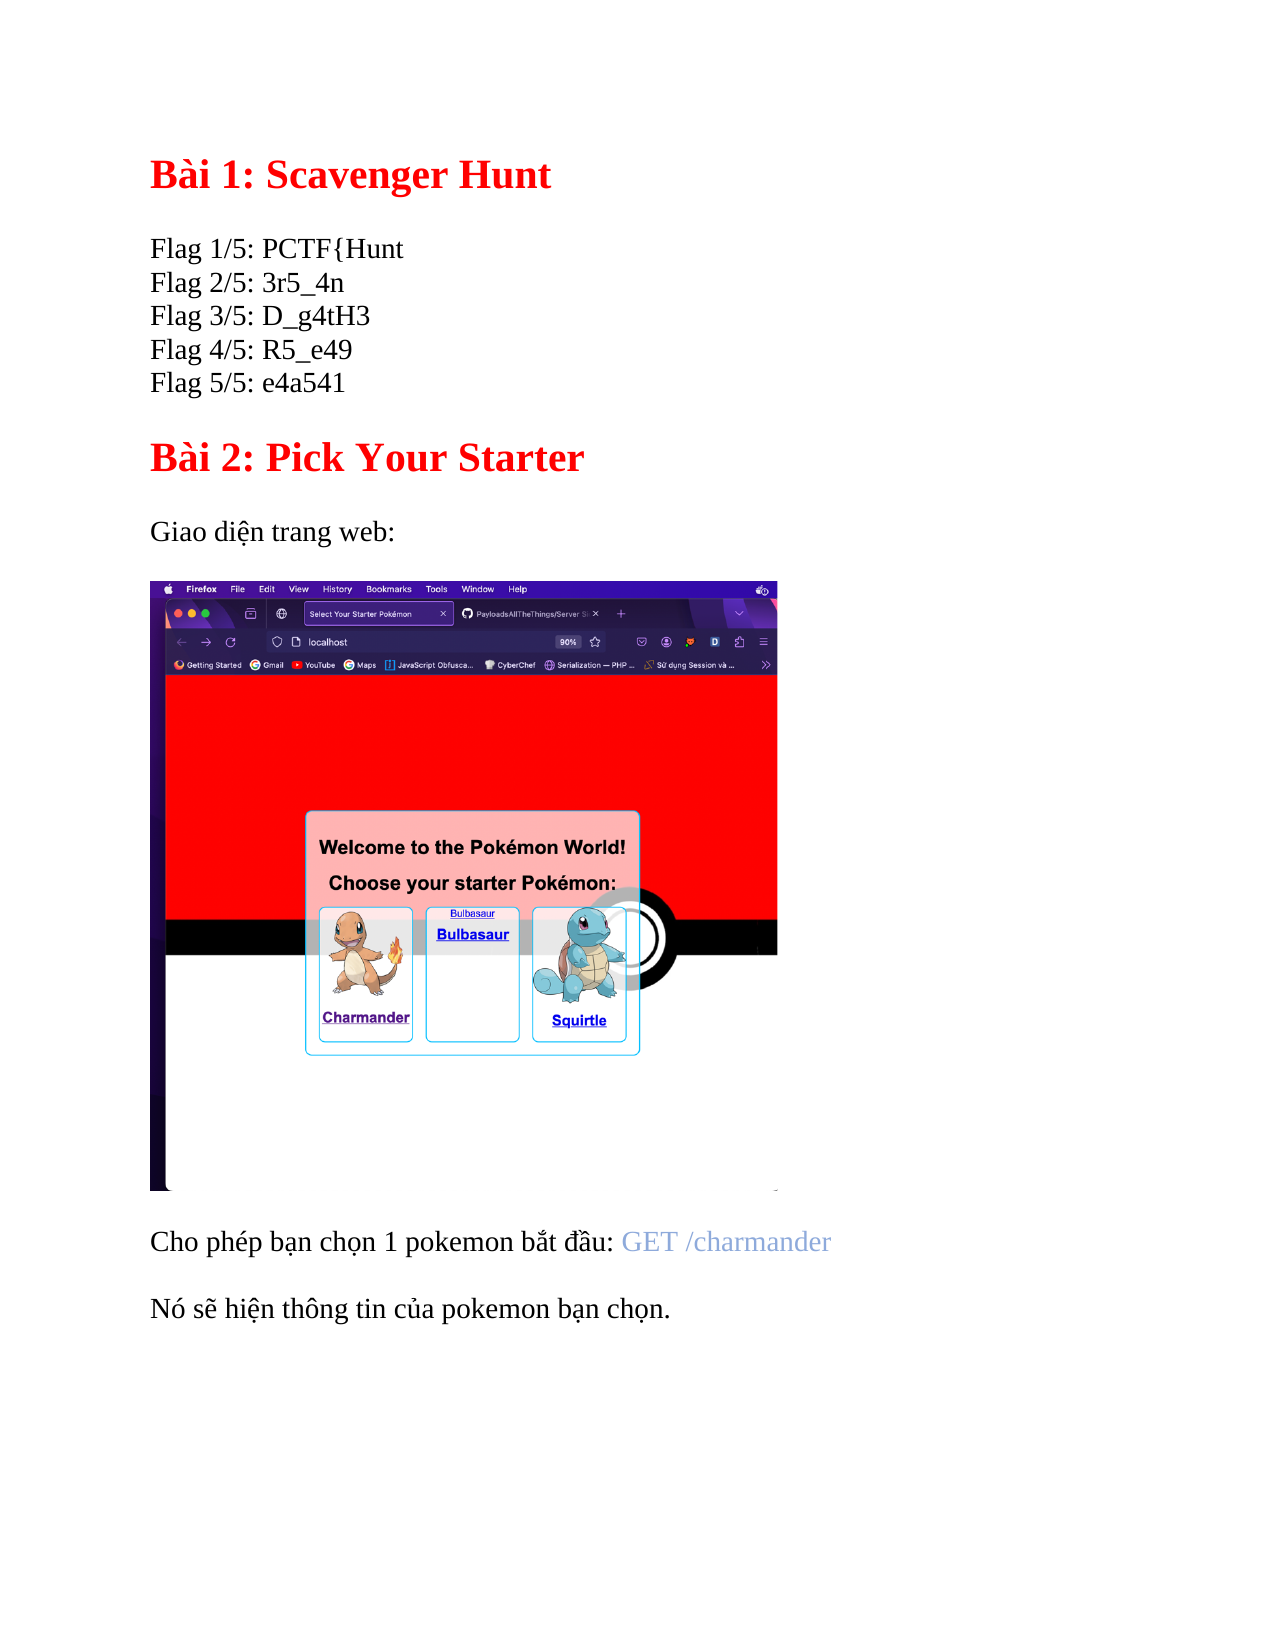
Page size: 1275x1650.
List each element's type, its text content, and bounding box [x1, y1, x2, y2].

picture [150, 581, 778, 1191]
text Flag 1/5: PCTF{Hunt [150, 231, 1125, 265]
text Nó sẽ hiện thông tin của pokemon bạn chọn. [150, 1291, 1125, 1325]
text Flag 2/5: 3r5_4n [150, 265, 1125, 298]
text Bài 1: Scavenger Hunt [150, 150, 1125, 198]
text Flag 3/5: D_g4tH3 [150, 298, 1125, 332]
text Flag 5/5: e4a541 [150, 366, 1125, 399]
text Cho phép bạn chọn 1 pokemon bắt đầu: GET /charmander [150, 1224, 1125, 1258]
text Bài 2: Pick Your Starter [150, 433, 1125, 481]
text Flag 4/5: R5_e49 [150, 332, 1125, 366]
text Giao diện trang web: [150, 514, 1125, 548]
